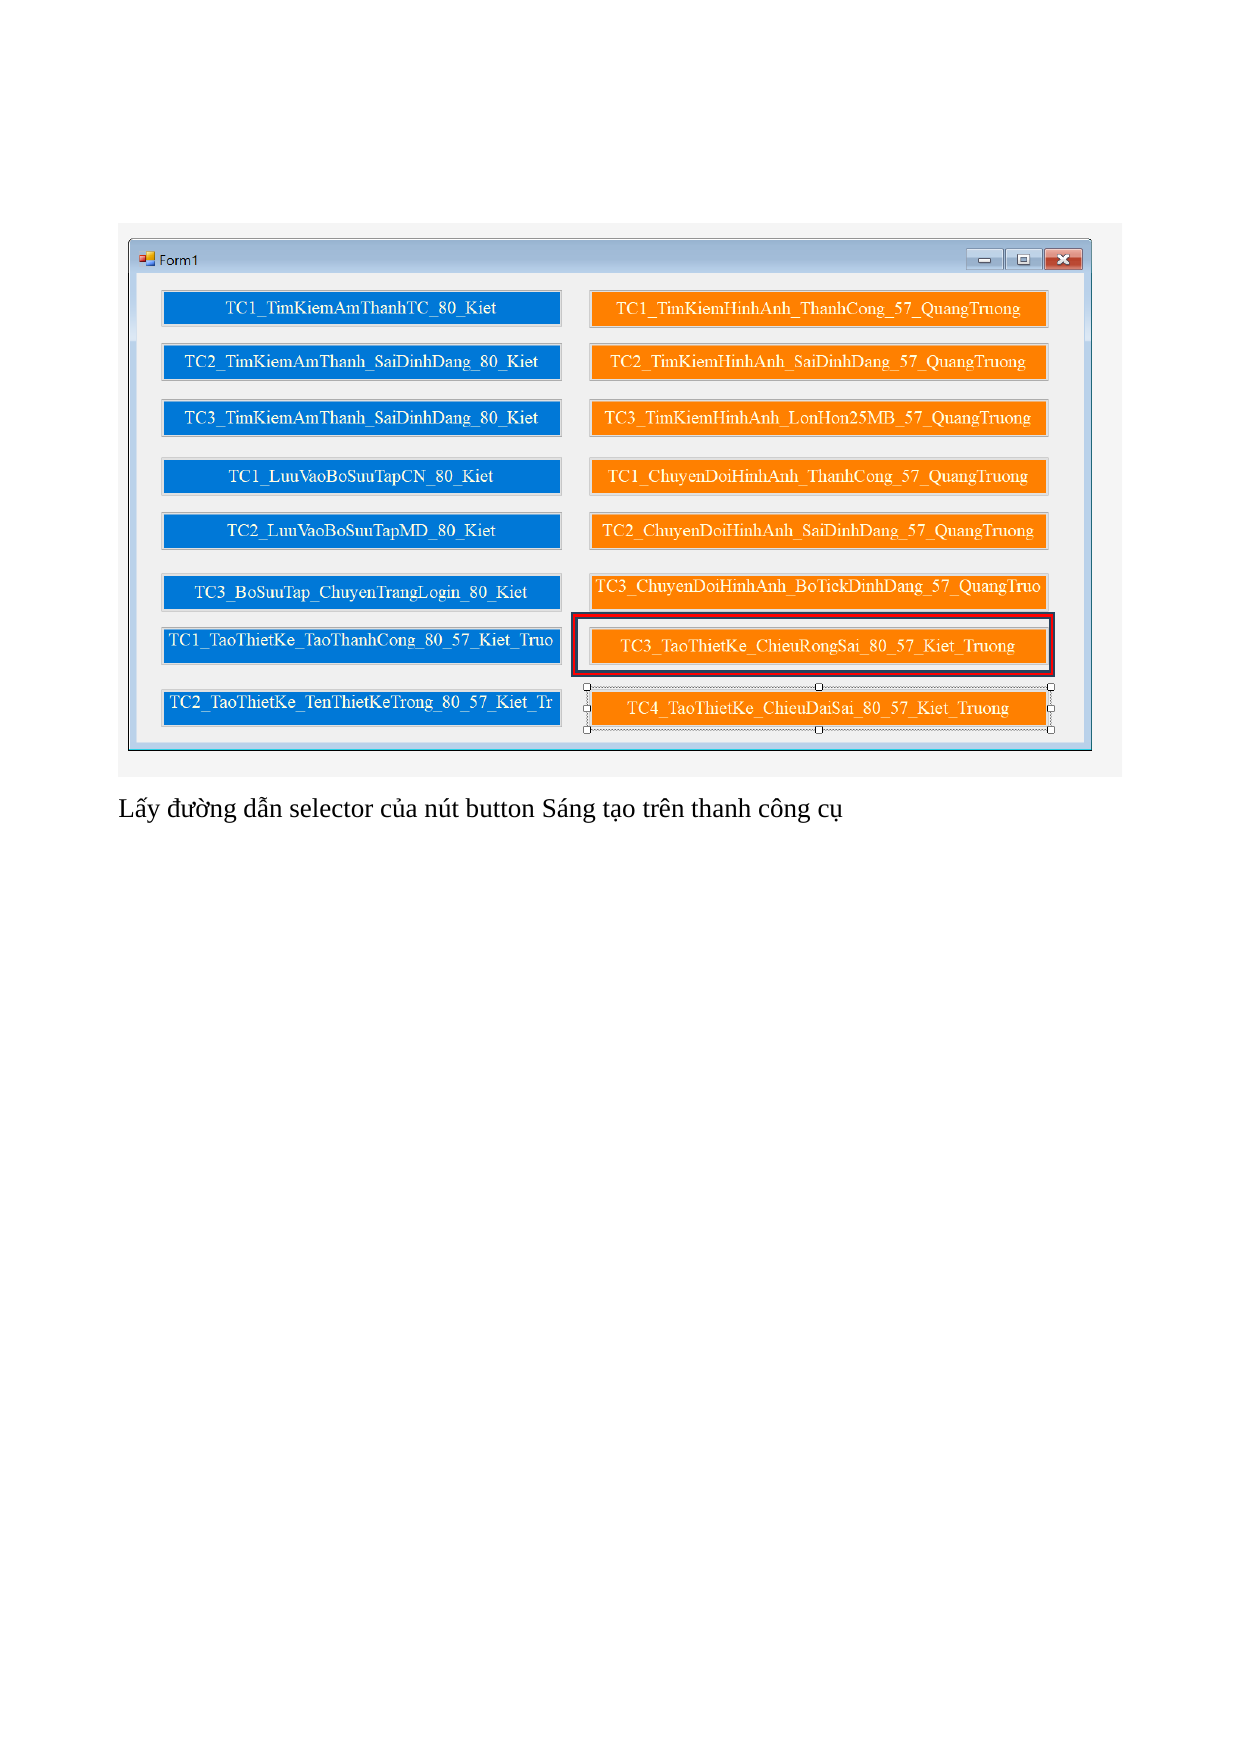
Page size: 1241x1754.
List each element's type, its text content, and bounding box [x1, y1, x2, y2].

picture [118, 223, 1123, 777]
text Lấy đường dẫn selector của nút button Sáng tạo trên thanh công cụ [118, 792, 1122, 823]
